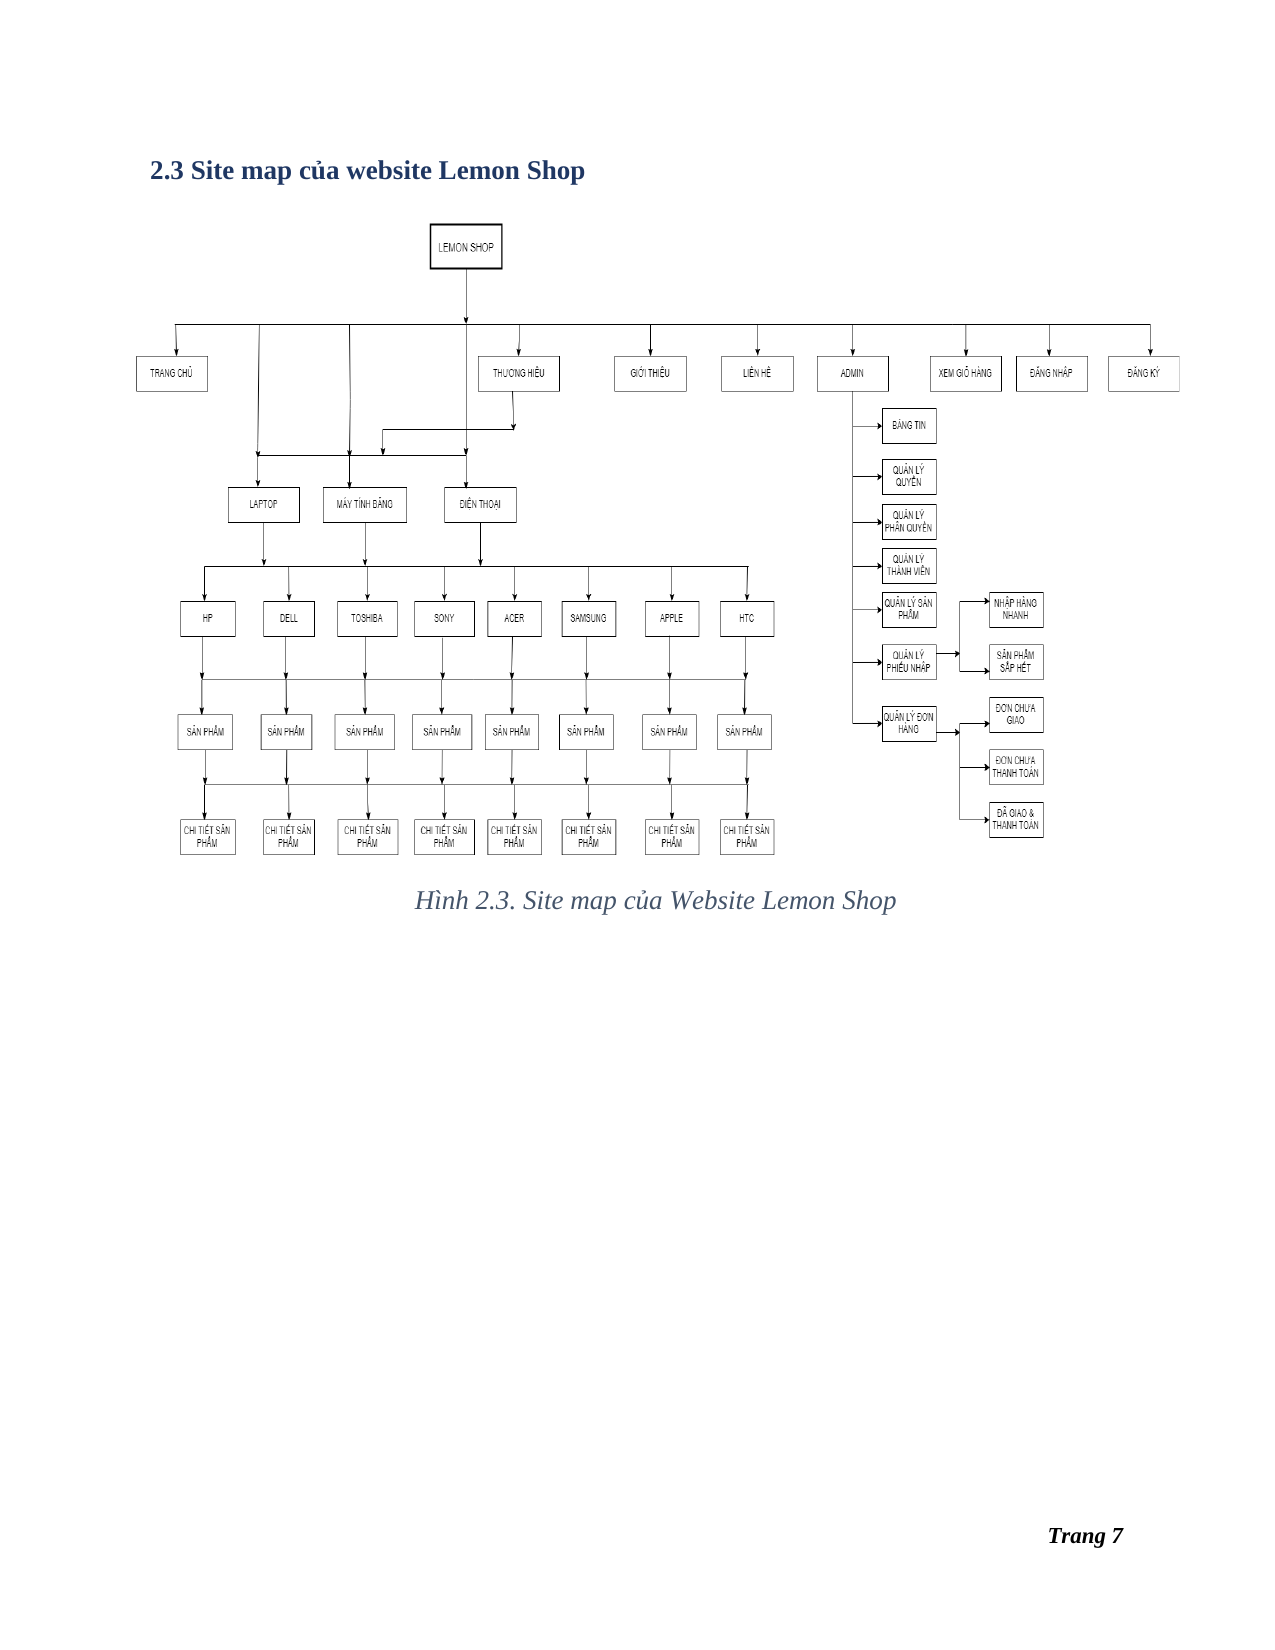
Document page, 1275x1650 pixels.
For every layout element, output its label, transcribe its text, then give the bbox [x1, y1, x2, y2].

subtitle 2.3 Site map của website Lemon Shop [150, 154, 1125, 185]
picture [136, 223, 1180, 855]
